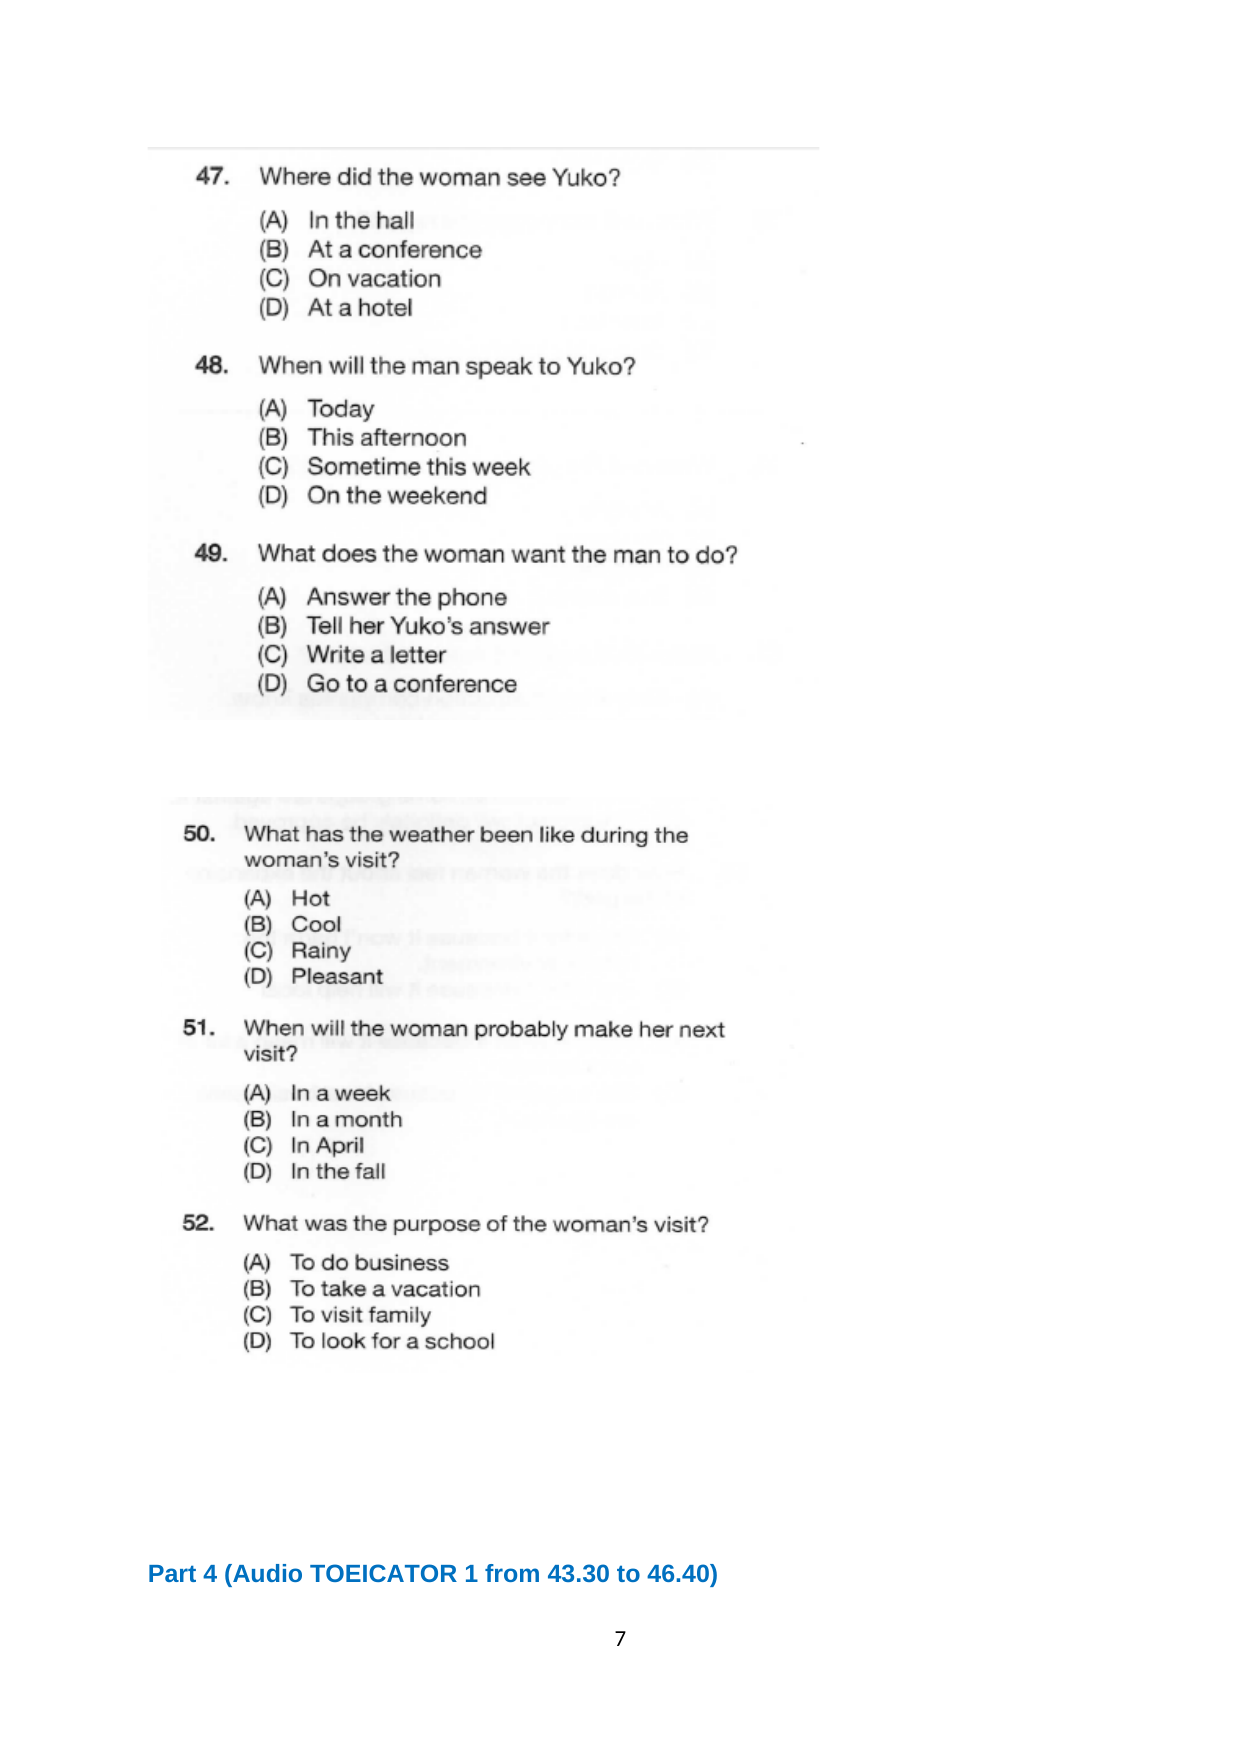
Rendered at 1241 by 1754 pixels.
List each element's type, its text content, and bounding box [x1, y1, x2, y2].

picture [161, 797, 807, 1373]
picture [147, 147, 820, 720]
text Part 4 (Audio TOEICATOR 1 from 43.30 to 46.40) [148, 1559, 1093, 1588]
